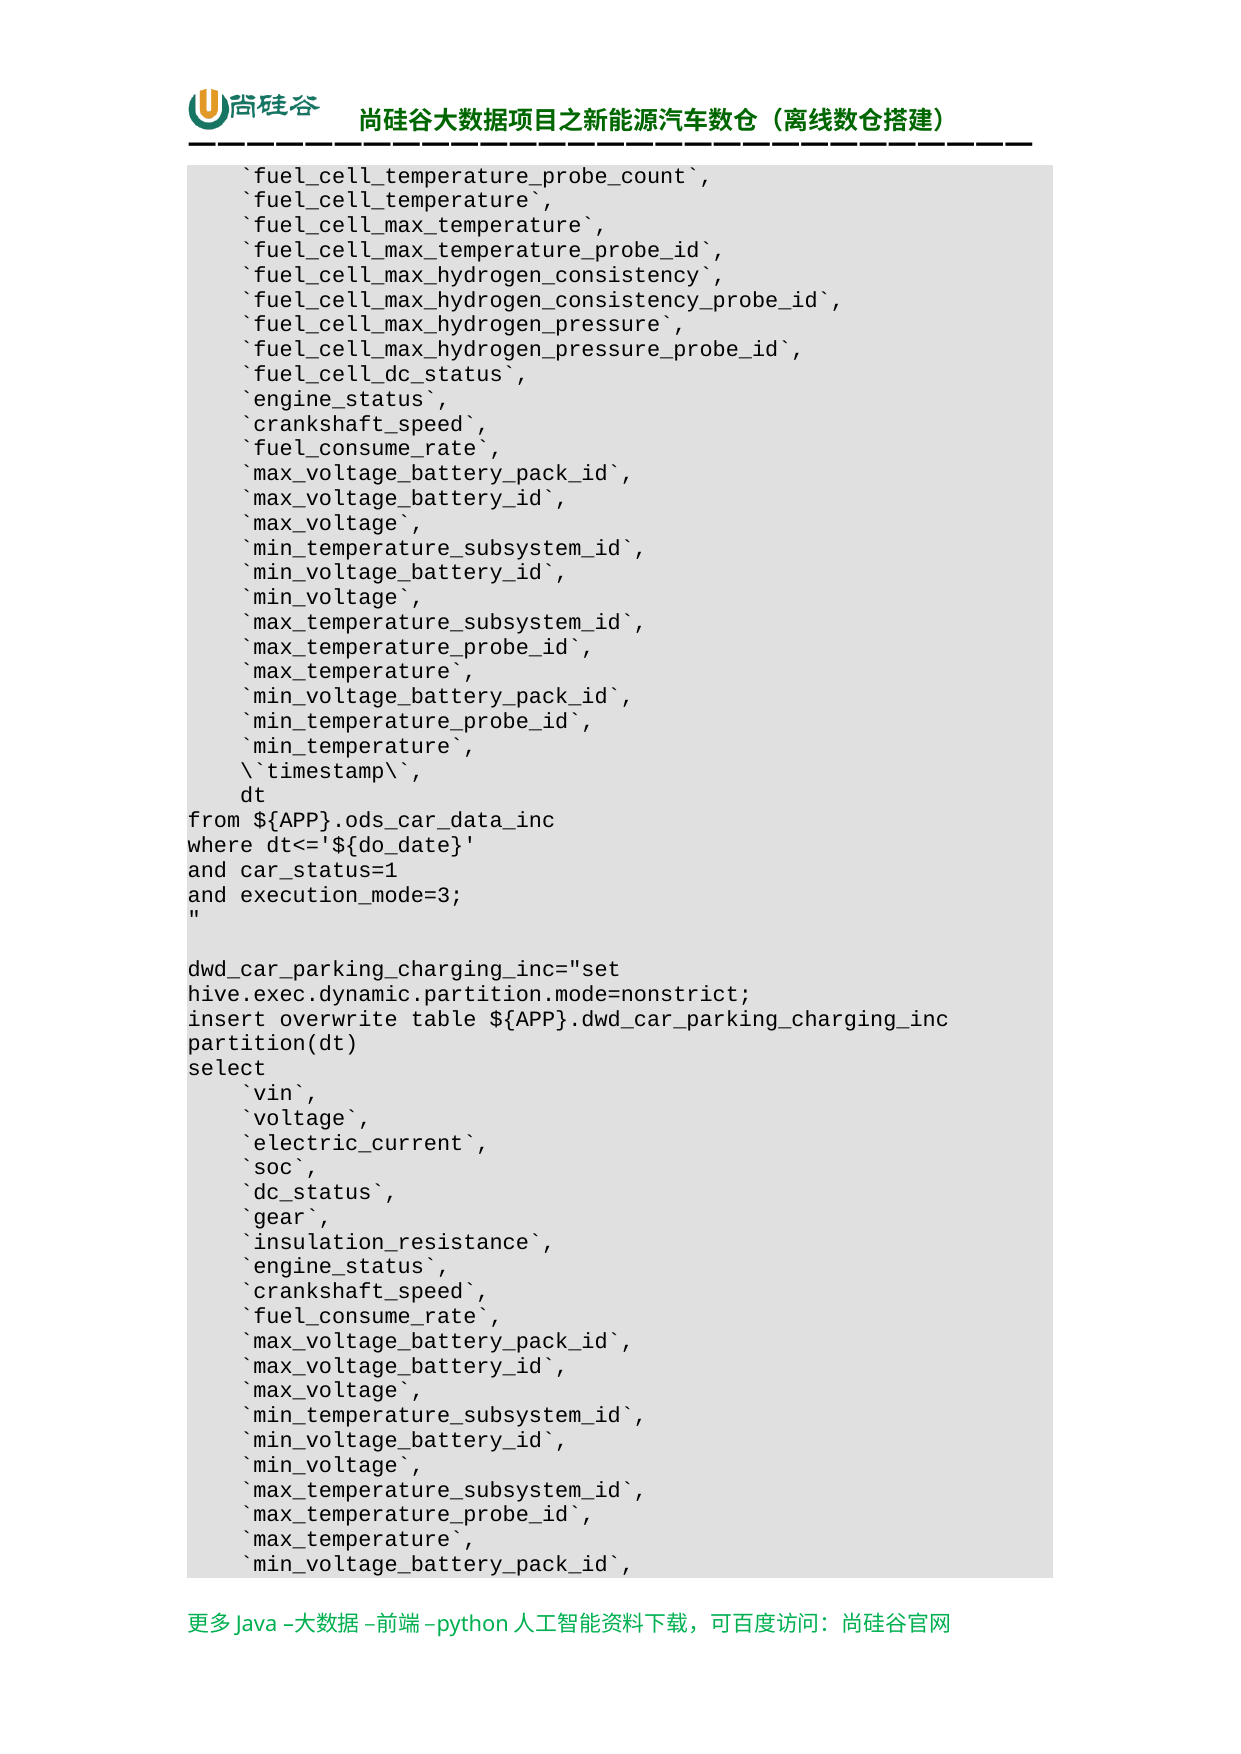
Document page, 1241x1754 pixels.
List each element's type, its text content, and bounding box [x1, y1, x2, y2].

text " [187, 908, 1053, 933]
text `max_voltage`, [187, 512, 1053, 537]
text and execution_mode=3; [187, 884, 1053, 908]
text `dc_status`, [187, 1181, 1053, 1206]
text where dt<='${do_date}' [187, 834, 1053, 859]
text `fuel_cell_max_temperature_probe_id`, [187, 239, 1053, 264]
text `crankshaft_speed`, [187, 1280, 1053, 1305]
text and car_status=1 [187, 859, 1053, 884]
text `max_temperature`, [187, 1528, 1053, 1553]
text `max_temperature_subsystem_id`, [187, 1479, 1053, 1503]
text `min_temperature_subsystem_id`, [187, 537, 1053, 561]
text `fuel_cell_max_hydrogen_pressure`, [187, 313, 1053, 338]
text `fuel_cell_dc_status`, [187, 363, 1053, 388]
text `min_temperature`, [187, 735, 1053, 760]
text `fuel_consume_rate`, [187, 1305, 1053, 1330]
text `max_temperature_probe_id`, [187, 1503, 1053, 1528]
text `insulation_resistance`, [187, 1231, 1053, 1256]
text `min_voltage_battery_id`, [187, 561, 1053, 586]
text `max_temperature_probe_id`, [187, 636, 1053, 661]
text `fuel_cell_temperature`, [187, 189, 1053, 214]
text `min_voltage`, [187, 586, 1053, 611]
text select [187, 1057, 1053, 1082]
text `engine_status`, [187, 388, 1053, 413]
text `min_voltage`, [187, 1454, 1053, 1479]
text `fuel_cell_max_hydrogen_pressure_probe_id`, [187, 338, 1053, 363]
text dt [187, 784, 1053, 809]
text `min_temperature_probe_id`, [187, 710, 1053, 735]
text `max_voltage_battery_pack_id`, [187, 462, 1053, 487]
text `voltage`, [187, 1107, 1053, 1132]
text `fuel_cell_max_temperature`, [187, 214, 1053, 239]
text `max_temperature`, [187, 661, 1053, 685]
text `min_voltage_battery_pack_id`, [187, 1553, 1053, 1578]
text `max_voltage_battery_id`, [187, 487, 1053, 512]
text `fuel_cell_temperature_probe_count`, [187, 165, 1053, 189]
text `electric_current`, [187, 1132, 1053, 1156]
text `crankshaft_speed`, [187, 413, 1053, 437]
text insert overwrite table ${APP}.dwd_car_parking_charging_inc partition(dt) [187, 1008, 1053, 1057]
text from ${APP}.ods_car_data_inc [187, 809, 1053, 834]
text `soc`, [187, 1156, 1053, 1181]
text `fuel_consume_rate`, [187, 437, 1053, 462]
text `min_temperature_subsystem_id`, [187, 1404, 1053, 1429]
text `fuel_cell_max_hydrogen_consistency_probe_id`, [187, 289, 1053, 313]
text `engine_status`, [187, 1256, 1053, 1280]
text `max_voltage`, [187, 1379, 1053, 1404]
picture [187, 88, 320, 130]
text `max_voltage_battery_pack_id`, [187, 1330, 1053, 1355]
text `max_voltage_battery_id`, [187, 1355, 1053, 1379]
text `min_voltage_battery_pack_id`, [187, 685, 1053, 710]
text `min_voltage_battery_id`, [187, 1429, 1053, 1454]
text `vin`, [187, 1082, 1053, 1107]
text `fuel_cell_max_hydrogen_consistency`, [187, 264, 1053, 289]
text `max_temperature_subsystem_id`, [187, 611, 1053, 636]
text \`timestamp\`, [187, 760, 1053, 784]
text dwd_car_parking_charging_inc="set hive.exec.dynamic.partition.mode=nonstrict; [187, 958, 1053, 1008]
text `gear`, [187, 1206, 1053, 1231]
